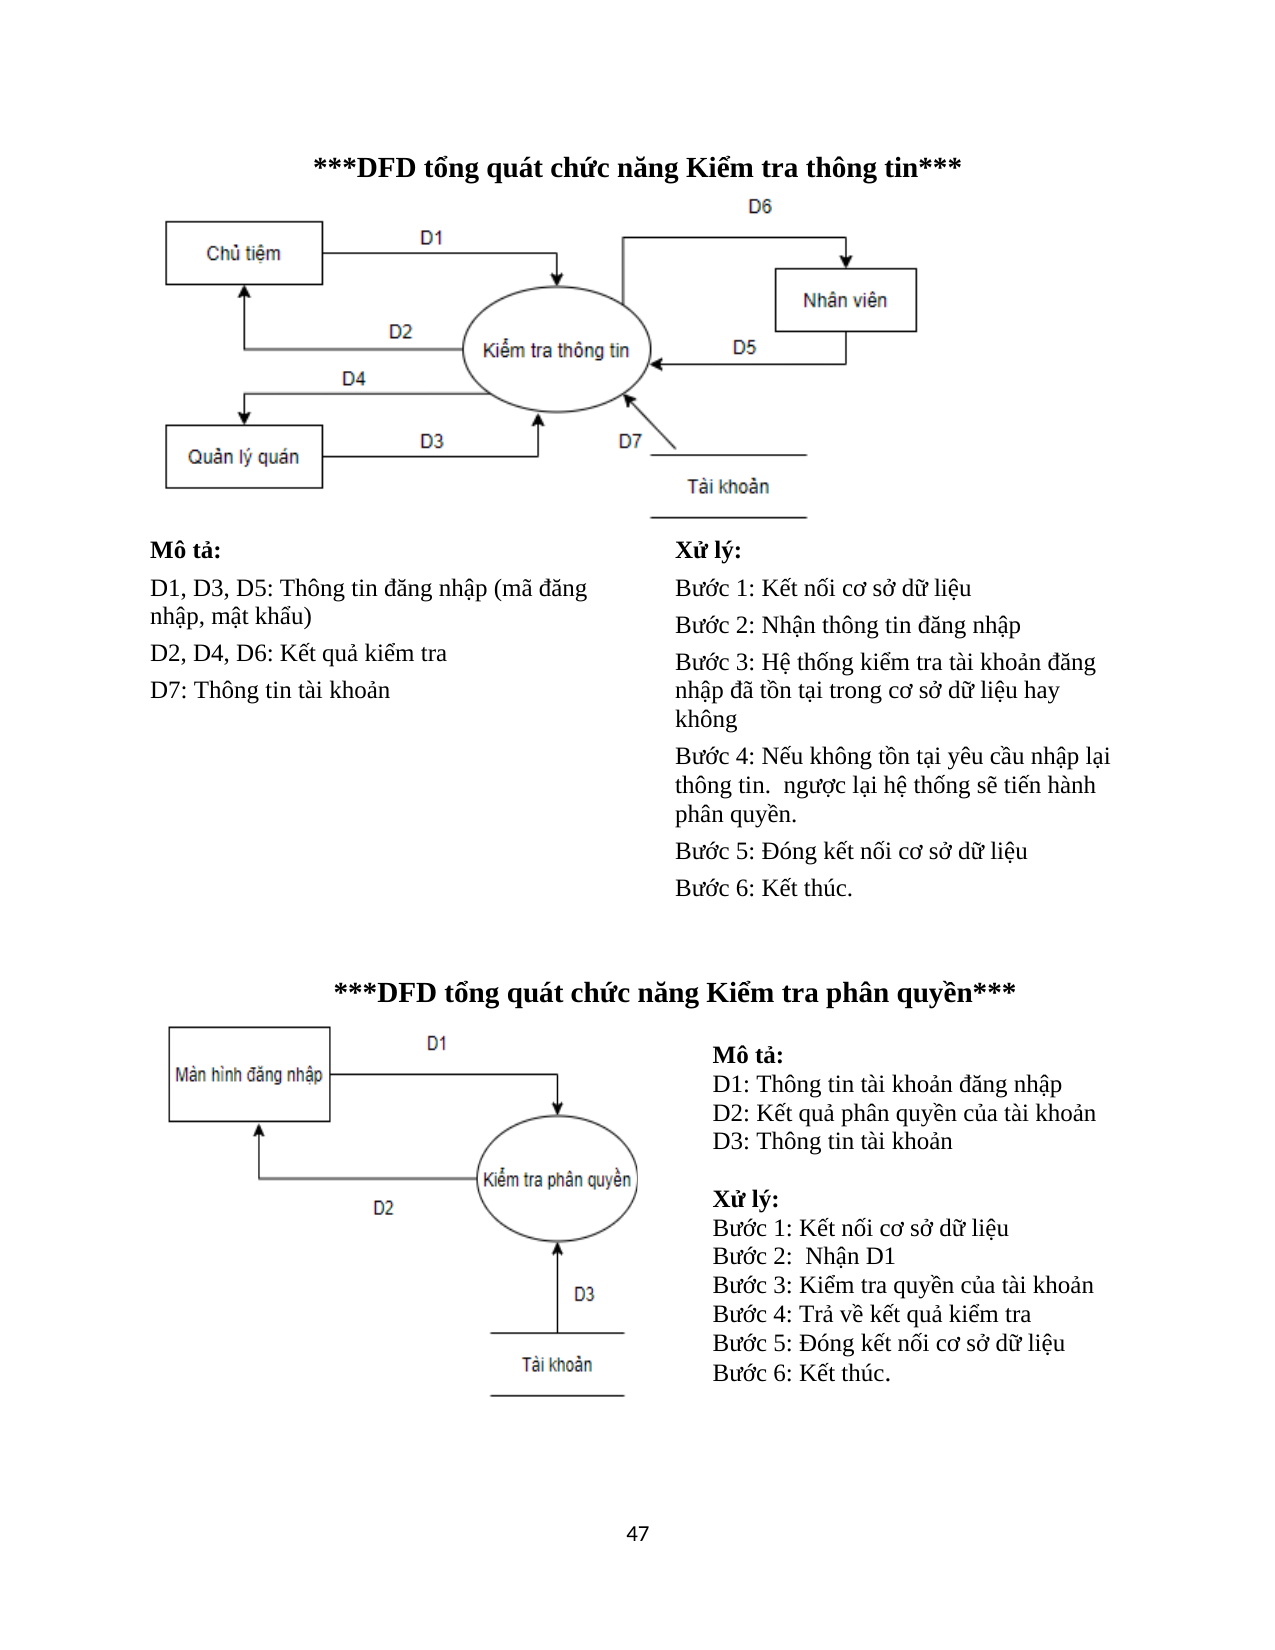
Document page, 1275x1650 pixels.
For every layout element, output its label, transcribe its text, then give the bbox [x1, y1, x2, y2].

text D1: Thông tin tài khoản đăng nhập [712, 1069, 1125, 1098]
text D2, D4, D6: Kết quả kiểm tra [150, 638, 600, 667]
text Bước 4: Nếu không tồn tại yêu cầu nhập lại thông tin. ngược lại hệ thống sẽ tiến hành phân quyền. [675, 741, 1125, 828]
text ***DFD tổng quát chức năng Kiểm tra thông tin*** [150, 150, 1125, 183]
text D3: Thông tin tài khoản [712, 1126, 1125, 1155]
text Bước 2: Nhận thông tin đăng nhập [675, 610, 1125, 638]
text D1, D3, D5: Thông tin đăng nhập (mã đăng nhập, mật khẩu) [150, 573, 600, 630]
text ***DFD tổng quát chức năng Kiểm tra phân quyền*** [225, 976, 1125, 1009]
text D2: Kết quả phân quyền của tài khoản [712, 1098, 1125, 1126]
text Bước 1: Kết nối cơ sở dữ liệu [712, 1213, 1125, 1241]
text Bước 5: Đóng kết nối cơ sở dữ liệu [675, 836, 1125, 865]
picture [150, 190, 933, 536]
text Bước 3: Kiểm tra quyền của tài khoản [712, 1270, 1125, 1299]
text Xử lý: [675, 536, 1125, 564]
text Mô tả: [150, 536, 600, 564]
text D7: Thông tin tài khoản [150, 676, 600, 704]
text Bước 4: Trả về kết quả kiểm tra [712, 1299, 1125, 1328]
text Bước 3: Hệ thống kiểm tra tài khoản đăng nhập đã tồn tại trong cơ sở dữ liệu hay không [675, 647, 1125, 733]
text Bước 5: Đóng kết nối cơ sở dữ liệu [712, 1328, 1125, 1356]
text Bước 2: Nhận D1 [712, 1241, 1125, 1270]
text Mô tả: [712, 1040, 1125, 1069]
picture [150, 1009, 638, 1411]
text Bước 6: Kết thúc. [675, 873, 1125, 902]
text Xử lý: [712, 1184, 1125, 1213]
text Bước 6: Kết thúc. [712, 1356, 1125, 1388]
text Bước 1: Kết nối cơ sở dữ liệu [675, 573, 1125, 601]
